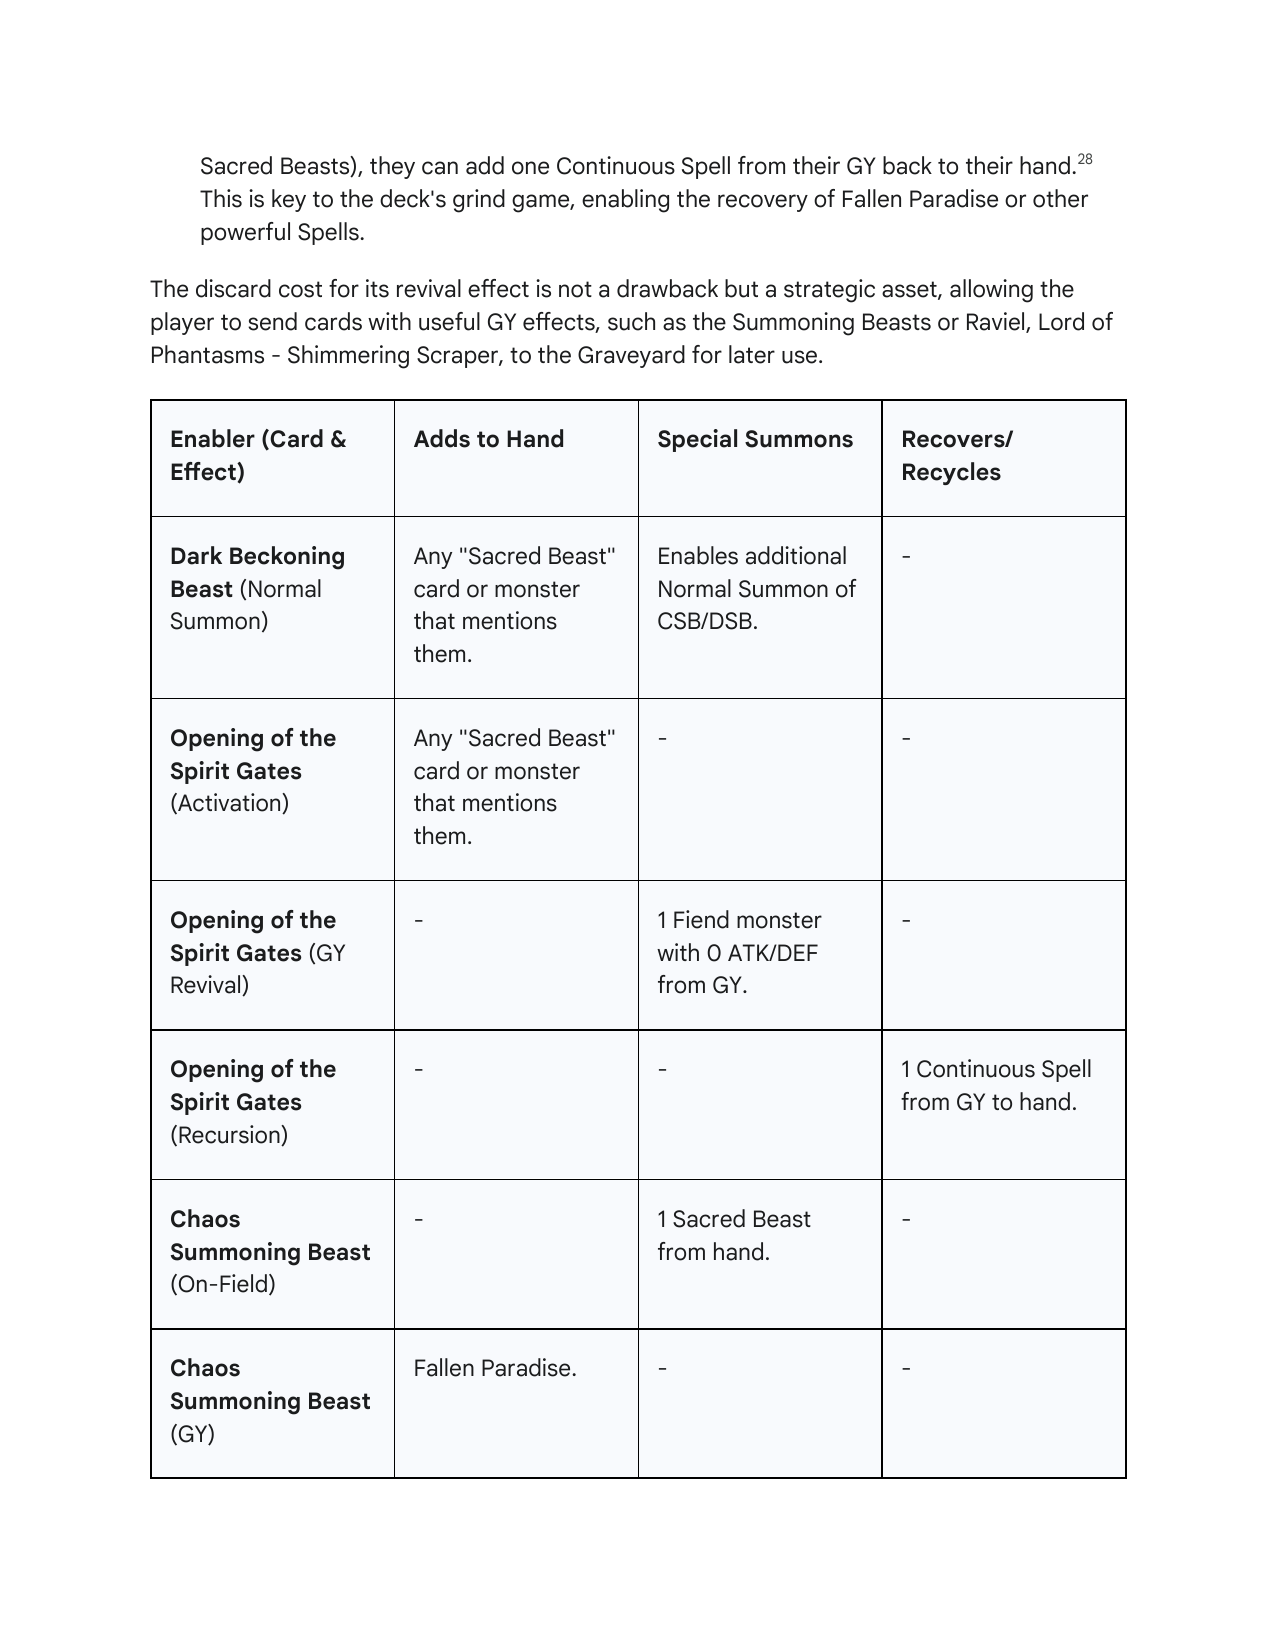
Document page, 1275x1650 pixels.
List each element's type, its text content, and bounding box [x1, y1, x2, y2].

table_cell - [395, 1031, 638, 1178]
table_cell Opening of the Spirit Gates (Activation) [152, 699, 394, 880]
table_cell Enables additional Normal Summon of CSB/DSB. [639, 517, 881, 698]
table_header Adds to Hand [395, 401, 638, 516]
table_header Recovers/Recycles [883, 401, 1125, 516]
table_cell 1 Sacred Beast from hand. [639, 1180, 881, 1328]
table_cell Fallen Paradise. [395, 1330, 638, 1477]
table_cell Opening of the Spirit Gates (GY Revival) [152, 881, 394, 1029]
table_cell 1 Continuous Spell from GY to hand. [883, 1031, 1125, 1178]
table_cell - [639, 1330, 881, 1477]
table_cell - [883, 699, 1125, 880]
table_cell 1 Fiend monster with 0 ATK/DEF from GY. [639, 881, 881, 1029]
table_cell Any "Sacred Beast" card or monster that mentions them. [395, 517, 638, 698]
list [162, 150, 1125, 247]
table_cell Opening of the Spirit Gates (Recursion) [152, 1031, 394, 1178]
table_cell - [883, 881, 1125, 1029]
table_cell Dark Beckoning Beast (Normal Summon) [152, 517, 394, 698]
table_cell - [395, 1180, 638, 1328]
table_cell - [639, 699, 881, 880]
table_cell - [639, 1031, 881, 1178]
table_cell - [883, 1330, 1125, 1477]
table_cell Chaos Summoning Beast (GY) [152, 1330, 394, 1477]
table_header Enabler (Card & Effect) [152, 401, 394, 516]
table_header Special Summons [639, 401, 881, 516]
table_cell - [883, 1180, 1125, 1328]
table_cell Any "Sacred Beast" card or monster that mentions them. [395, 699, 638, 880]
table_cell - [883, 517, 1125, 698]
text The discard cost for its revival effect is not a drawback but a strategic asset, allowing the player to send cards with useful GY effects, such as the Summoning Beasts or Raviel, Lord of Phantasms - Shimmering Scraper, to the Graveyard for later use. [150, 276, 1125, 370]
table_cell - [395, 881, 638, 1029]
table_cell Chaos Summoning Beast (On-Field) [152, 1180, 394, 1328]
